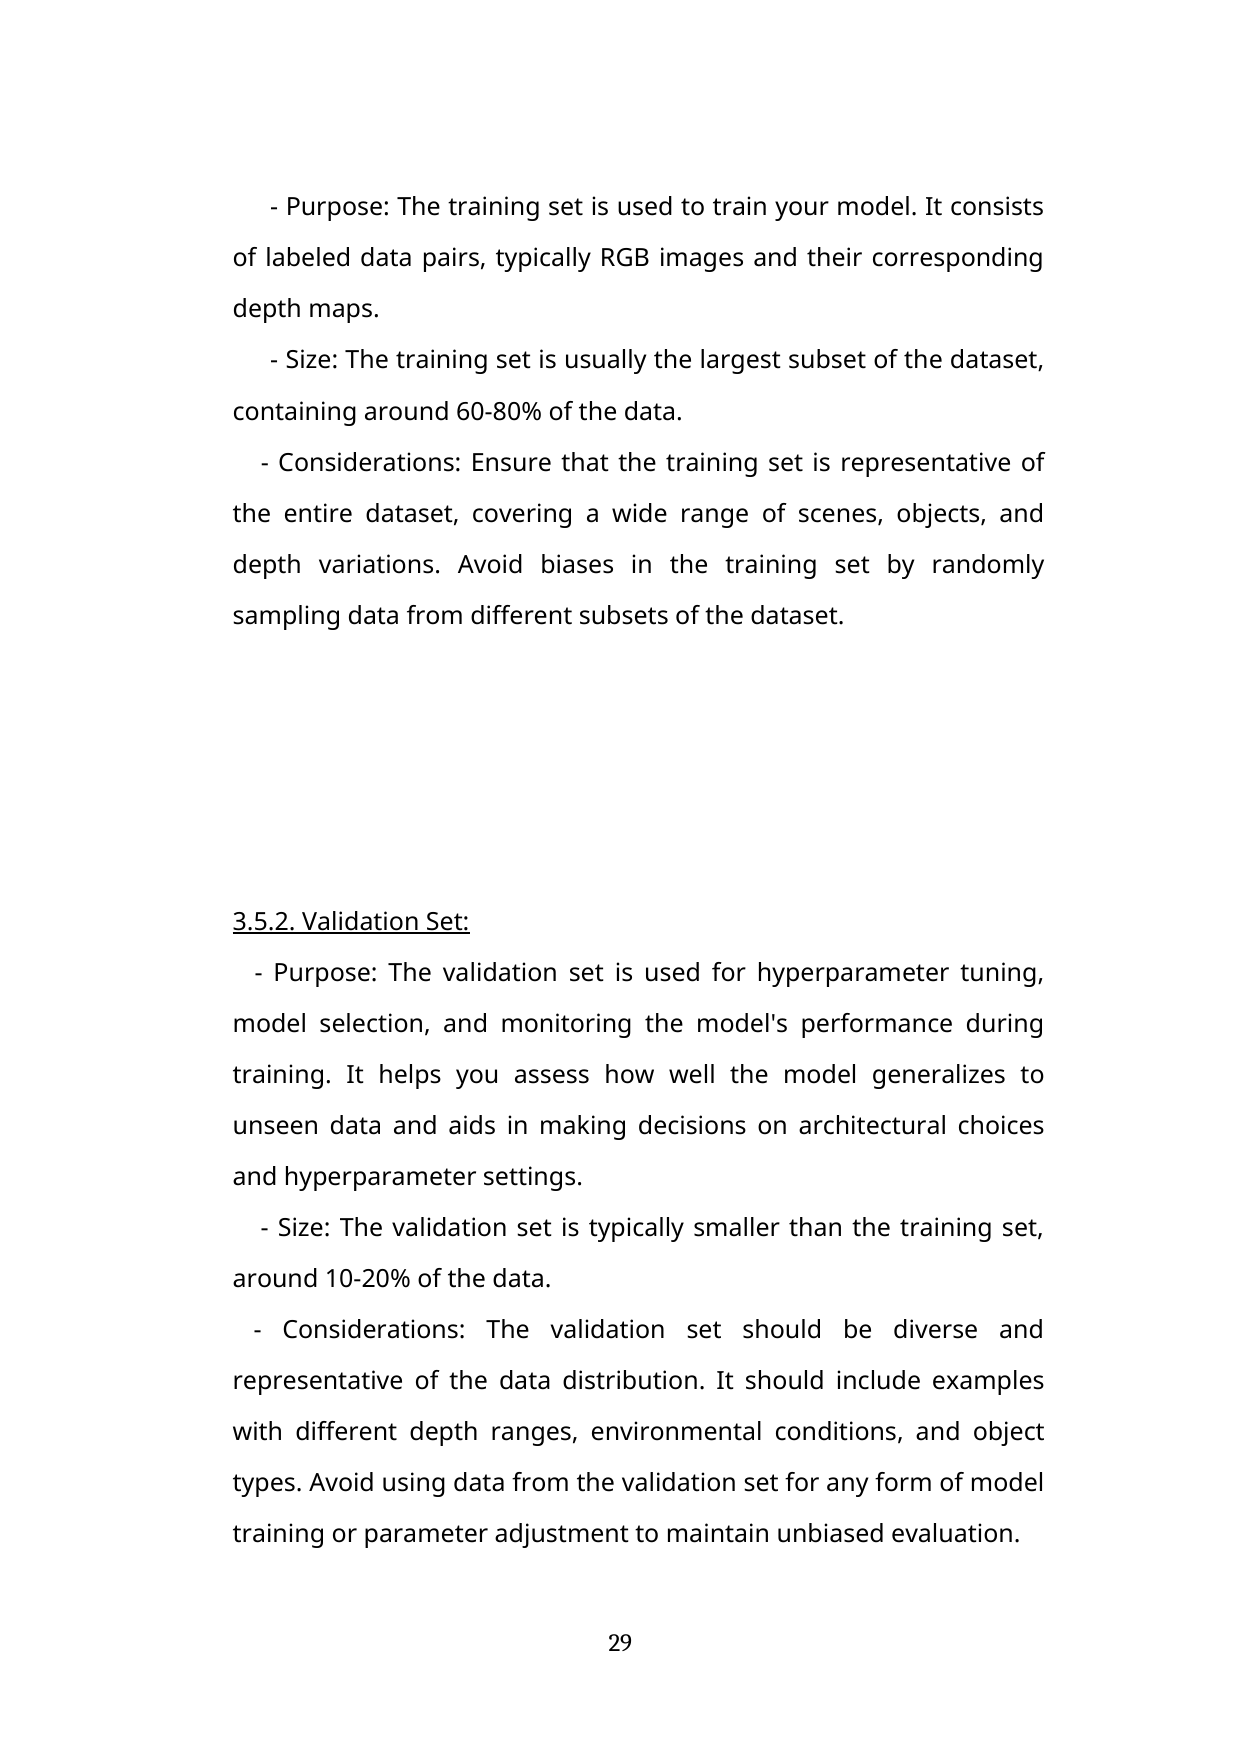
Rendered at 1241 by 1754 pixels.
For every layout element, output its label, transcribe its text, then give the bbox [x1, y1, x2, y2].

list - Size: The training set is usually the largest subset of the dataset, containing around 60-80% of the data. [232, 342, 1045, 427]
list - Purpose: The training set is used to train your model. It consists of labeled data pairs, typically RGB images and their corresponding depth maps. [232, 189, 1045, 325]
list - Size: The validation set is typically smaller than the training set, around 10-20% of the data. [232, 1210, 1045, 1295]
list - Purpose: The validation set is used for hyperparameter tuning, model selection, and monitoring the model's performance during training. It helps you assess how well the model generalizes to unseen data and aids in making decisions on architectural choices and hyperparameter settings. [232, 954, 1045, 1193]
list - Considerations: Ensure that the training set is representative of the entire dataset, covering a wide range of scenes, objects, and depth variations. Avoid biases in the training set by randomly sampling data from different subsets of the dataset. [232, 444, 1045, 631]
list - Considerations: The validation set should be diverse and representative of the data distribution. It should include examples with different depth ranges, environmental conditions, and object types. Avoid using data from the validation set for any form of model training or parameter adjustment to maintain unbiased evaluation. [232, 1312, 1045, 1550]
list 3.5.2. Validation Set: [232, 903, 1045, 938]
